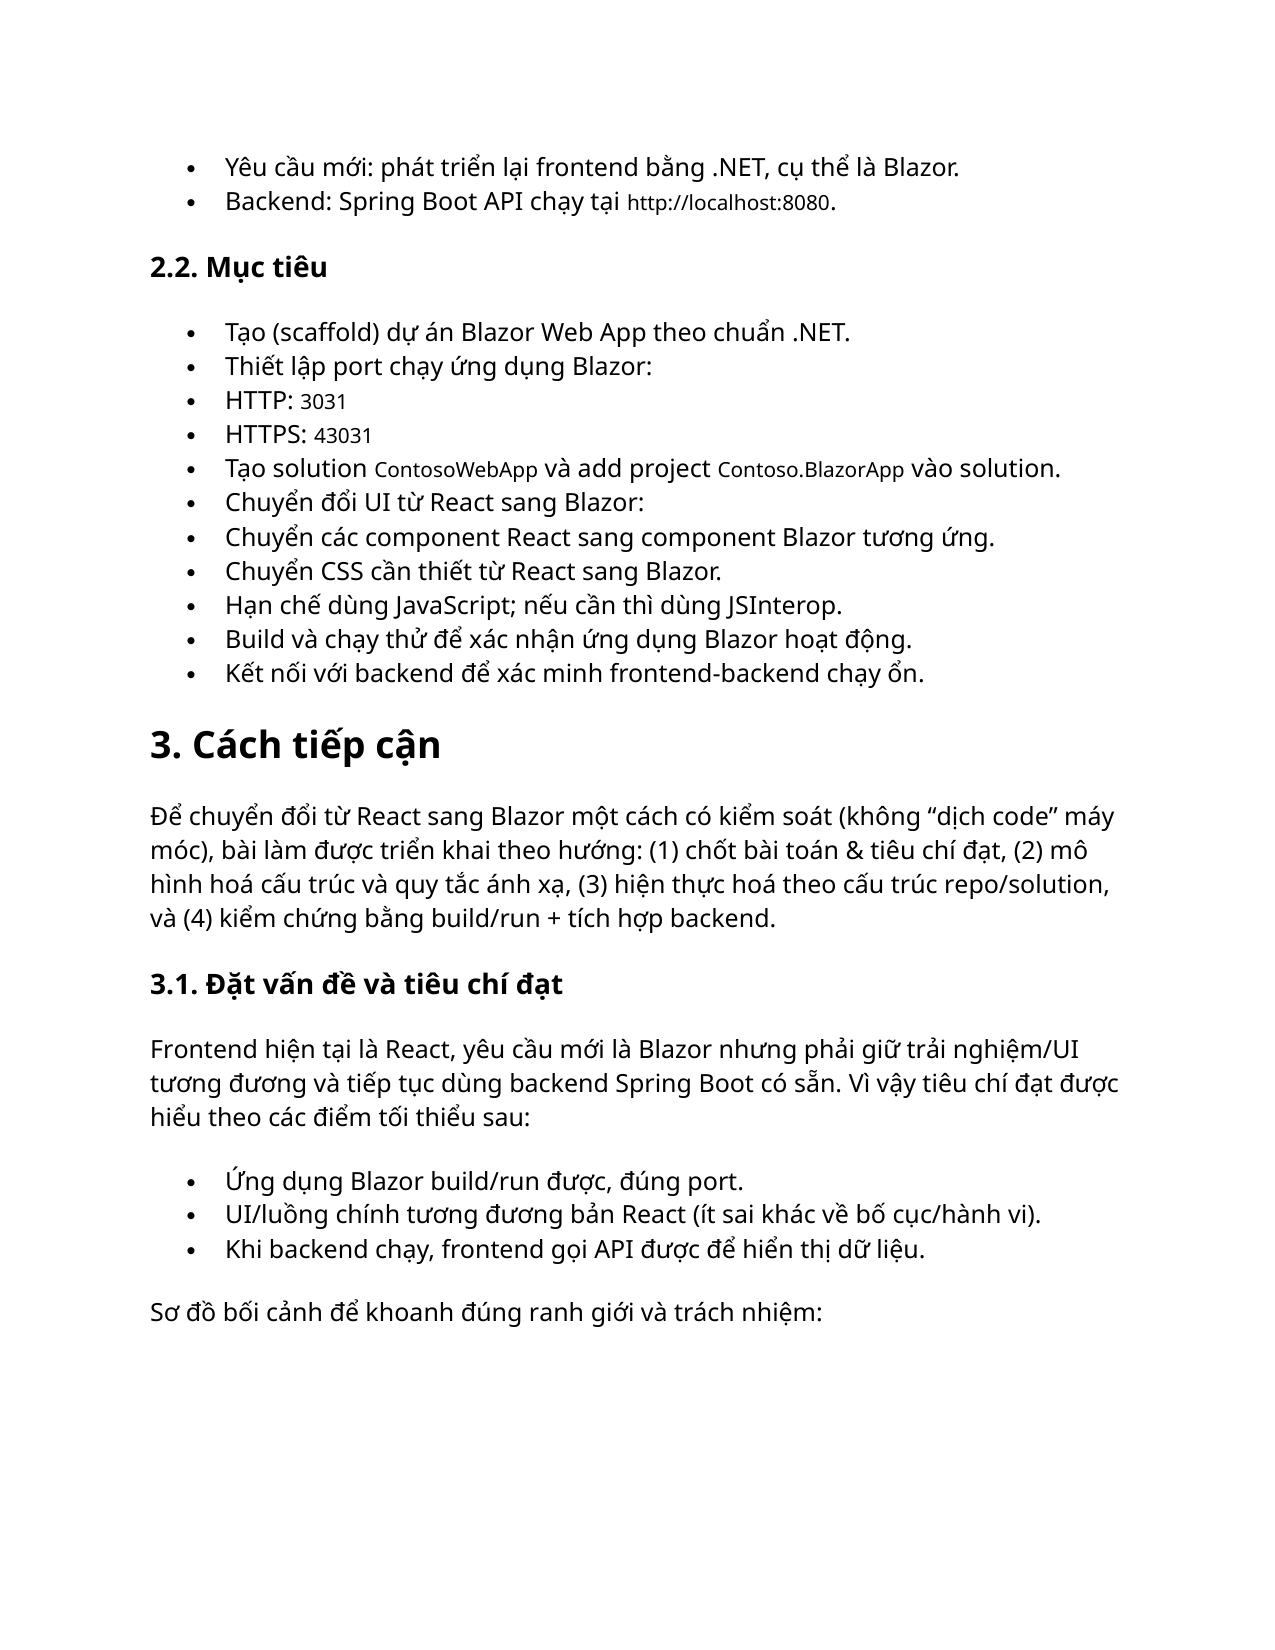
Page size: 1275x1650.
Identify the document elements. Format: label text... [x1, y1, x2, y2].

subtitle 3.1. Đặt vấn đề và tiêu chí đạt [150, 964, 1125, 1003]
list Backend: Spring Boot API chạy tại http://localhost:8080. [187, 184, 1125, 218]
list Yêu cầu mới: phát triển lại frontend bằng .NET, cụ thể là Blazor. [187, 150, 1125, 184]
list Kết nối với backend để xác minh frontend-backend chạy ổn. [187, 655, 1125, 689]
list Tạo solution ContosoWebApp và add project Contoso.BlazorApp vào solution. [187, 451, 1125, 485]
list Ứng dụng Blazor build/run được, đúng port. [187, 1163, 1125, 1197]
list Tạo (scaffold) dự án Blazor Web App theo chuẩn .NET. [187, 315, 1125, 349]
text Sơ đồ bối cảnh để khoanh đúng ranh giới và trách nhiệm: [150, 1294, 1125, 1328]
list Thiết lập port chạy ứng dụng Blazor: [187, 349, 1125, 383]
list HTTPS: 43031 [187, 417, 1125, 451]
subtitle 3. Cách tiếp cận [150, 719, 1125, 770]
list UI/luồng chính tương đương bản React (ít sai khác về bố cục/hành vi). [187, 1197, 1125, 1231]
list Chuyển các component React sang component Blazor tương ứng. [187, 519, 1125, 553]
text Để chuyển đổi từ React sang Blazor một cách có kiểm soát (không “dịch code” máy móc), bài làm được triển khai theo hướng: (1) chốt bài toán & tiêu chí đạt, (2) mô hình hoá cấu trúc và quy tắc ánh xạ, (3) hiện thực hoá theo cấu trúc repo/solution, và (4) kiểm chứng bằng build/run + tích hợp backend. [150, 799, 1125, 935]
list HTTP: 3031 [187, 383, 1125, 417]
list Chuyển CSS cần thiết từ React sang Blazor. [187, 553, 1125, 587]
list Chuyển đổi UI từ React sang Blazor: [187, 485, 1125, 519]
list Khi backend chạy, frontend gọi API được để hiển thị dữ liệu. [187, 1231, 1125, 1265]
subtitle 2.2. Mục tiêu [150, 247, 1125, 286]
list Hạn chế dùng JavaScript; nếu cần thì dùng JSInterop. [187, 587, 1125, 621]
text Frontend hiện tại là React, yêu cầu mới là Blazor nhưng phải giữ trải nghiệm/UI tương đương và tiếp tục dùng backend Spring Boot có sẵn. Vì vậy tiêu chí đạt được hiểu theo các điểm tối thiểu sau: [150, 1032, 1125, 1134]
list Build và chạy thử để xác nhận ứng dụng Blazor hoạt động. [187, 621, 1125, 655]
